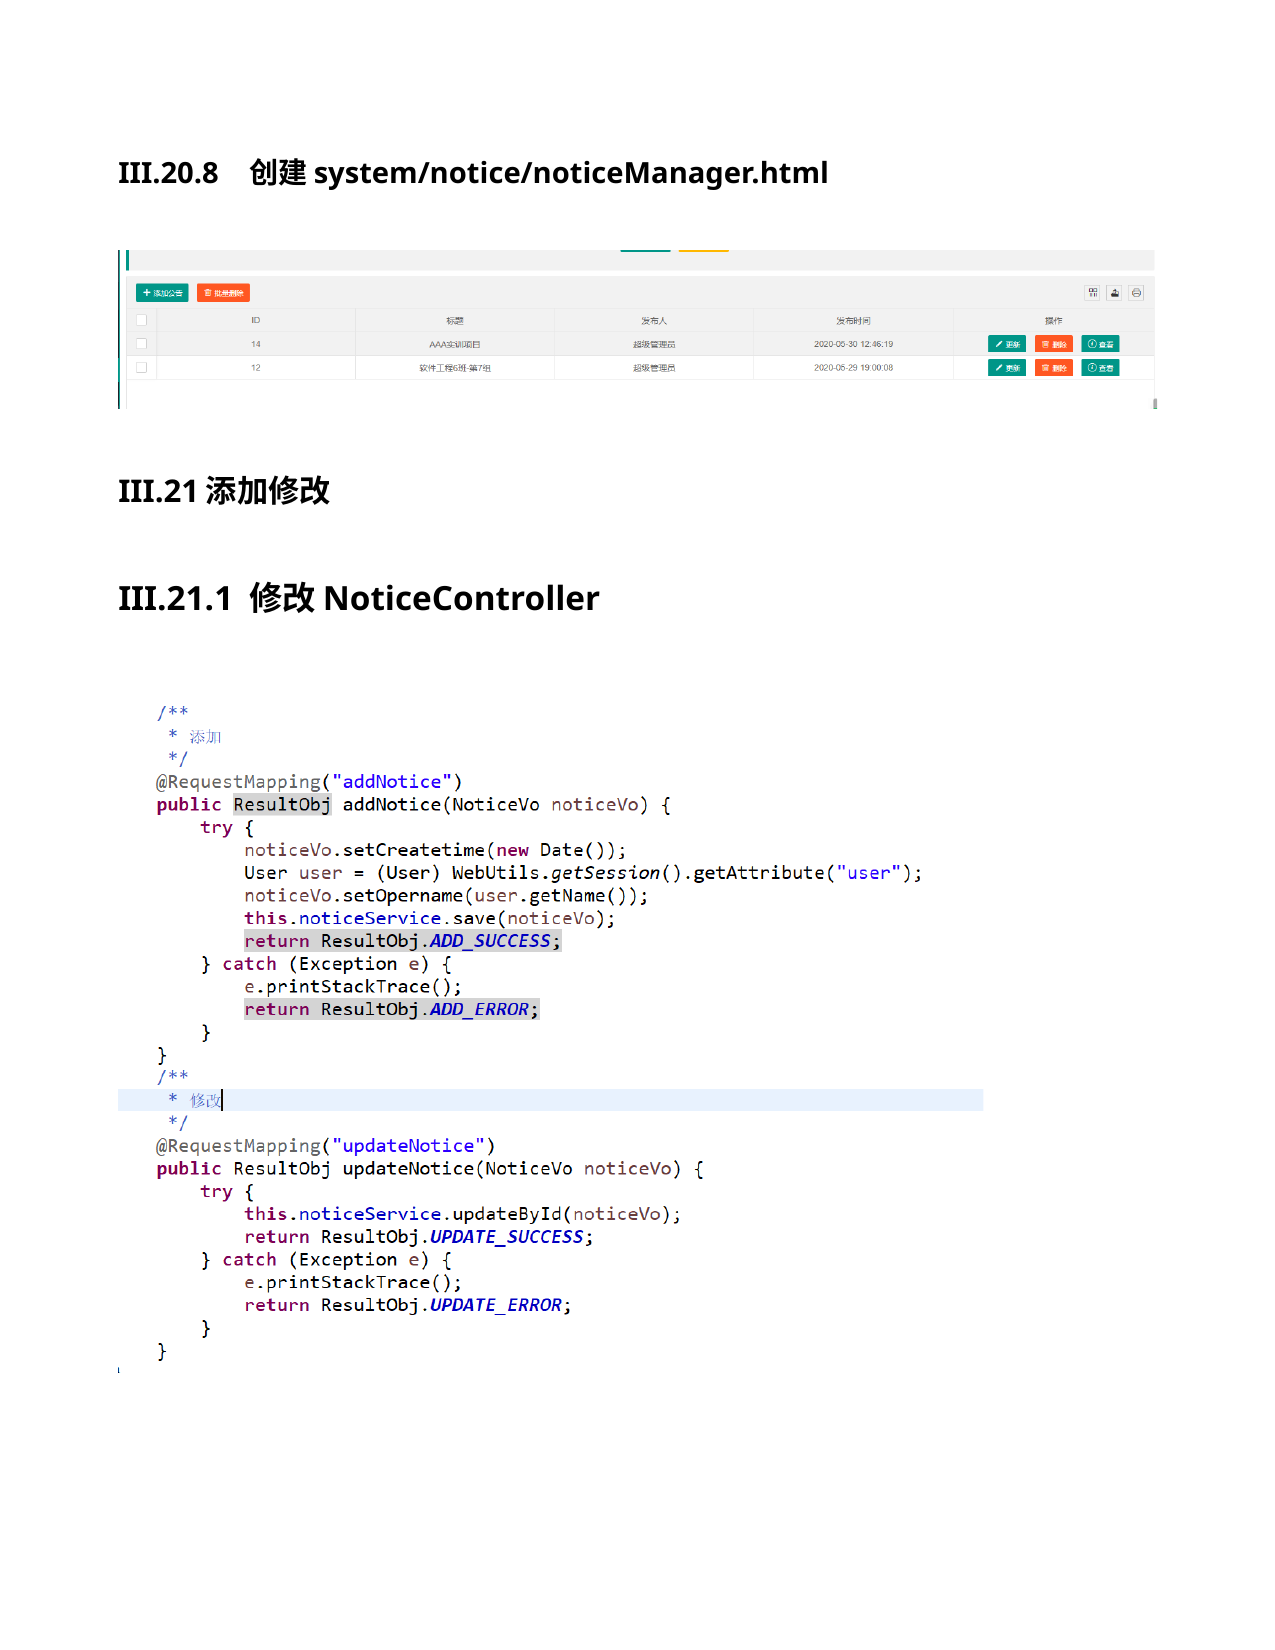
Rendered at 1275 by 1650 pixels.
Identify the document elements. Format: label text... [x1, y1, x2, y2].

subtitle 添加修改 [118, 466, 1157, 511]
subtitle 创建system/notice/noticeManager.html [118, 150, 1157, 192]
picture [118, 250, 1158, 409]
picture [118, 682, 984, 1373]
subtitle 修改NoticeController [118, 571, 1157, 620]
